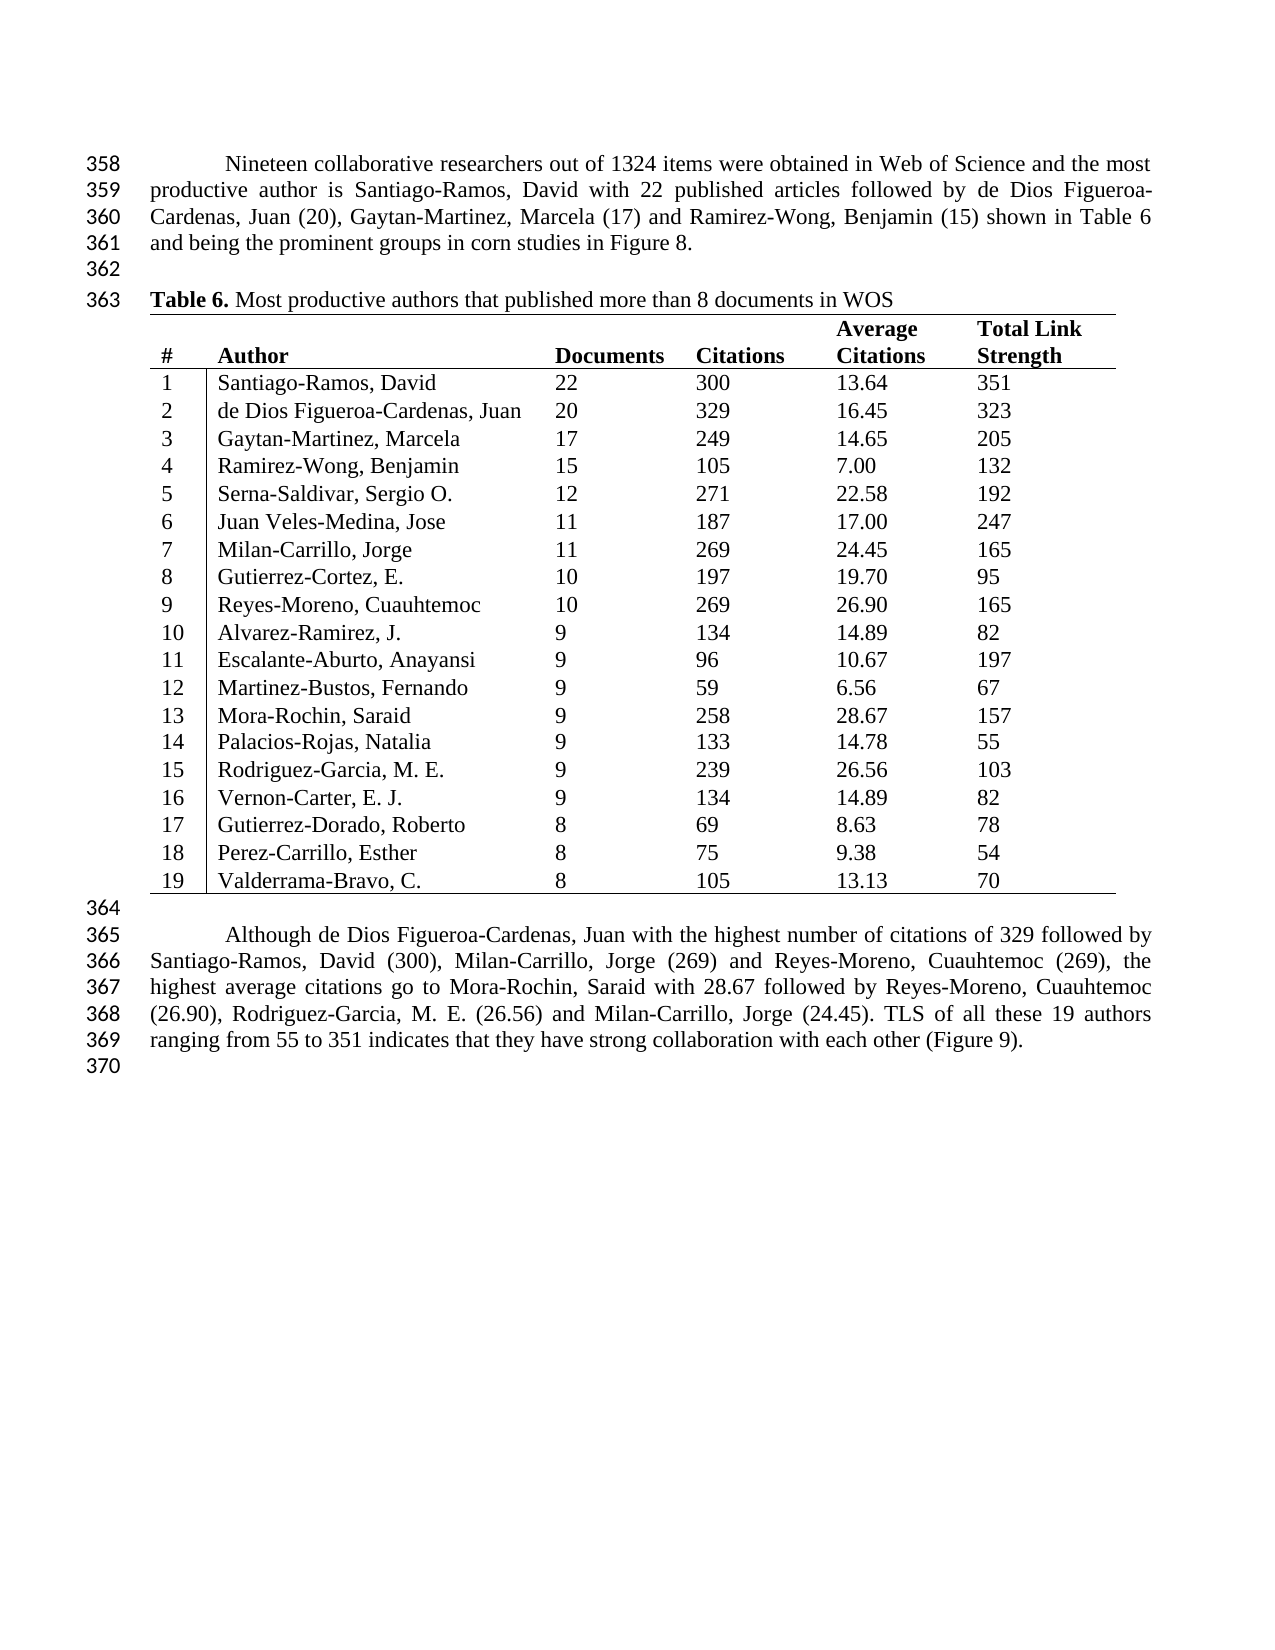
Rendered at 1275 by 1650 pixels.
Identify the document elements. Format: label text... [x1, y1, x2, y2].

table_cell 239 [684, 755, 825, 782]
table_cell 59 [684, 673, 825, 701]
table_cell 28.67 [825, 701, 966, 728]
table_cell 26.56 [825, 755, 966, 782]
table_cell 3 [150, 424, 206, 451]
table_cell 17.00 [825, 507, 966, 534]
table_cell 249 [684, 424, 825, 451]
table_cell 11 [544, 534, 684, 562]
table_cell 300 [684, 369, 825, 396]
table_cell 14.78 [825, 728, 966, 755]
table_cell 1 [150, 369, 206, 396]
table_cell 7.00 [825, 451, 966, 479]
table_cell 134 [684, 618, 825, 645]
table_cell 9 [544, 618, 684, 645]
table_cell 9.38 [825, 838, 966, 866]
text Although de Dios Figueroa-Cardenas, Juan with the highest number of citations of 329 followed by Santiago-Ramos, David (300), Milan-Carrillo, Jorge (269) and Reyes-Moreno, Cuauhtemoc (269), the highest average citations go to Mora-Rochin, Saraid with 28.67 followed by Reyes-Moreno, Cuauhtemoc (26.90), Rodriguez-Garcia, M. E. (26.56) and Milan-Carrillo, Jorge (24.45). TLS of all these 19 authors ranging from 55 to 351 indicates that they have strong collaboration with each other (Figure 9). [150, 921, 1153, 1052]
table_cell 9 [544, 645, 684, 673]
table_cell Rodriguez-Garcia, M. E. [207, 755, 544, 782]
table_cell 10 [544, 562, 684, 590]
table_cell 16 [150, 783, 206, 810]
table_cell 9 [544, 701, 684, 728]
table_cell 15 [150, 755, 206, 782]
table_header Author [206, 315, 544, 368]
table_cell 67 [966, 673, 1116, 701]
table_cell 192 [966, 479, 1116, 507]
table_cell 18 [150, 838, 206, 866]
table_cell 105 [684, 866, 825, 893]
table_cell 7 [150, 534, 206, 562]
table_cell 95 [966, 562, 1116, 590]
table_cell 2 [150, 396, 206, 423]
table_header Documents [544, 315, 684, 368]
table_cell 17 [150, 810, 206, 838]
table_cell 269 [684, 590, 825, 617]
table_cell 6.56 [825, 673, 966, 701]
table_cell de Dios Figueroa-Cardenas, Juan [207, 396, 544, 423]
table_cell 9 [544, 673, 684, 701]
table_cell 134 [684, 783, 825, 810]
table_cell Mora-Rochin, Saraid [207, 701, 544, 728]
table_cell 271 [684, 479, 825, 507]
table_cell 133 [684, 728, 825, 755]
table_cell 9 [544, 755, 684, 782]
table_cell 132 [966, 451, 1116, 479]
table_cell 9 [150, 590, 206, 617]
table_header Average Citations [825, 315, 966, 368]
table_cell 165 [966, 534, 1116, 562]
table_cell 4 [150, 451, 206, 479]
table_cell Gutierrez-Cortez, E. [207, 562, 544, 590]
table_cell Juan Veles-Medina, Jose [207, 507, 544, 534]
table_cell 13.64 [825, 369, 966, 396]
table_cell Ramirez-Wong, Benjamin [207, 451, 544, 479]
table_cell 10.67 [825, 645, 966, 673]
table_cell 9 [544, 728, 684, 755]
table_cell 8 [544, 866, 684, 893]
table_cell Valderrama-Bravo, C. [207, 866, 544, 893]
table_cell 15 [544, 451, 684, 479]
table_cell 54 [966, 838, 1116, 866]
table_header # [150, 315, 206, 368]
table_cell 14 [150, 728, 206, 755]
table_cell 105 [684, 451, 825, 479]
table_cell 16.45 [825, 396, 966, 423]
table_cell 6 [150, 507, 206, 534]
table_cell 78 [966, 810, 1116, 838]
table_cell Alvarez-Ramirez, J. [207, 618, 544, 645]
table_cell Perez-Carrillo, Esther [207, 838, 544, 866]
table_cell 14.89 [825, 783, 966, 810]
table_header Citations [684, 315, 825, 368]
table_cell 8 [544, 810, 684, 838]
table_cell 11 [150, 645, 206, 673]
table_cell 82 [966, 618, 1116, 645]
table_cell 75 [684, 838, 825, 866]
table_cell 55 [966, 728, 1116, 755]
table_cell 13.13 [825, 866, 966, 893]
table_cell 8 [150, 562, 206, 590]
table_cell 329 [684, 396, 825, 423]
table_cell 20 [544, 396, 684, 423]
table_cell Santiago-Ramos, David [207, 369, 544, 396]
table_cell 69 [684, 810, 825, 838]
table_cell 258 [684, 701, 825, 728]
table_cell 103 [966, 755, 1116, 782]
table_cell 11 [544, 507, 684, 534]
table_cell 14.65 [825, 424, 966, 451]
table_cell 24.45 [825, 534, 966, 562]
table_cell Vernon-Carter, E. J. [207, 783, 544, 810]
table_cell 17 [544, 424, 684, 451]
table_cell 157 [966, 701, 1116, 728]
table_cell 165 [966, 590, 1116, 617]
table_cell 247 [966, 507, 1116, 534]
subtitle Table 6. Most productive authors that published more than 8 documents in WOS [150, 286, 1153, 312]
table_cell Gutierrez-Dorado, Roberto [207, 810, 544, 838]
table_cell 10 [544, 590, 684, 617]
table_cell 96 [684, 645, 825, 673]
table_cell 22 [544, 369, 684, 396]
table_cell 205 [966, 424, 1116, 451]
table_cell Reyes-Moreno, Cuauhtemoc [207, 590, 544, 617]
table_cell 269 [684, 534, 825, 562]
table_cell Escalante-Aburto, Anayansi [207, 645, 544, 673]
table_cell 22.58 [825, 479, 966, 507]
table_cell 323 [966, 396, 1116, 423]
table_cell 8.63 [825, 810, 966, 838]
table_cell 13 [150, 701, 206, 728]
table_cell 12 [544, 479, 684, 507]
table_cell 197 [966, 645, 1116, 673]
table_cell 351 [966, 369, 1116, 396]
table_cell 197 [684, 562, 825, 590]
table_cell 12 [150, 673, 206, 701]
table_cell 19.70 [825, 562, 966, 590]
table_cell Palacios-Rojas, Natalia [207, 728, 544, 755]
table_cell 187 [684, 507, 825, 534]
table_cell 10 [150, 618, 206, 645]
table_cell 70 [966, 866, 1116, 893]
table_cell 8 [544, 838, 684, 866]
table_cell Serna-Saldivar, Sergio O. [207, 479, 544, 507]
table_cell Gaytan-Martinez, Marcela [207, 424, 544, 451]
table_cell 5 [150, 479, 206, 507]
text Nineteen collaborative researchers out of 1324 items were obtained in Web of Science and the most productive author is Santiago-Ramos, David with 22 published articles followed by de Dios Figueroa-Cardenas, Juan (20), Gaytan-Martinez, Marcela (17) and Ramirez-Wong, Benjamin (15) shown in Table 6 and being the prominent groups in corn studies in Figure 8. [150, 150, 1153, 255]
table_cell Milan-Carrillo, Jorge [207, 534, 544, 562]
table_cell 26.90 [825, 590, 966, 617]
table_cell Martinez-Bustos, Fernando [207, 673, 544, 701]
table_cell 14.89 [825, 618, 966, 645]
table_cell 9 [544, 783, 684, 810]
table_cell 19 [150, 866, 206, 893]
table_header Total Link Strength [966, 315, 1116, 368]
table_cell 82 [966, 783, 1116, 810]
